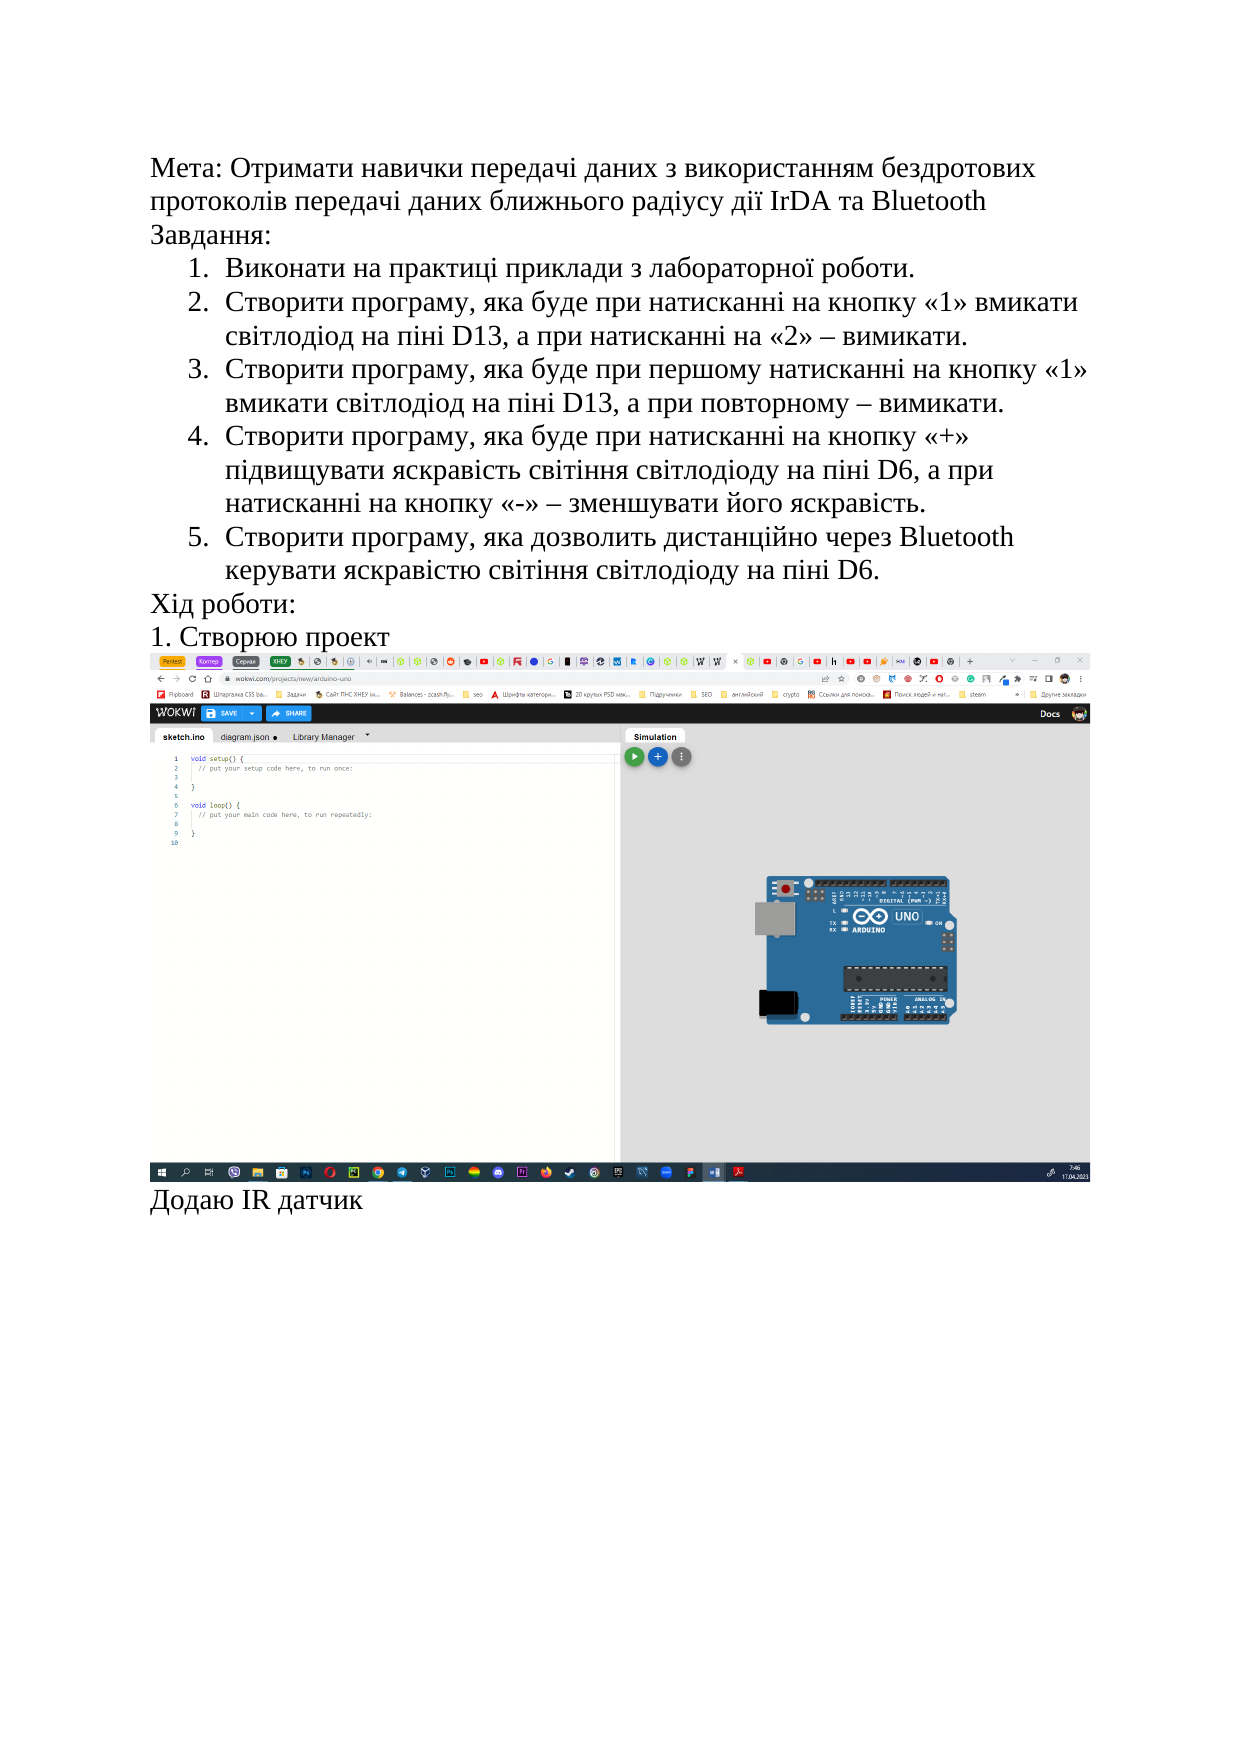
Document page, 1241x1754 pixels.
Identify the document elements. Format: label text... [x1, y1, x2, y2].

text Мета: Отримати навички передачі даних з використанням бездротових протоколів передачі даних ближнього радіусу дії IrDА та Bluetooth [150, 150, 1090, 217]
list Виконати на практиці приклади з лабораторної роботи. [187, 251, 1090, 284]
list Створити програму, яка буде при натисканні на кнопку «+» підвищувати яскравість світіння світлодіоду на піні D6, а при натисканні на кнопку «-» – зменшувати його яскравість. [187, 418, 1090, 519]
list Створити програму, яка буде при натисканні на кнопку «1» вмикати світлодіод на піні D13, а при натисканні на «2» – вимикати. [187, 284, 1090, 351]
text Додаю IR датчик [150, 1182, 1090, 1216]
picture [150, 653, 1091, 1182]
list Створити програму, яка дозволить дистанційно через Bluetooth керувати яскравістю світіння світлодіоду на піні D6. [187, 519, 1090, 586]
text Хід роботи: [150, 586, 1090, 619]
text Завдання: [150, 217, 1090, 251]
text 1. Створюю проект [150, 619, 1090, 653]
list Створити програму, яка буде при першому натисканні на кнопку «1» вмикати світлодіод на піні D13, а при повторному – вимикати. [187, 351, 1090, 418]
